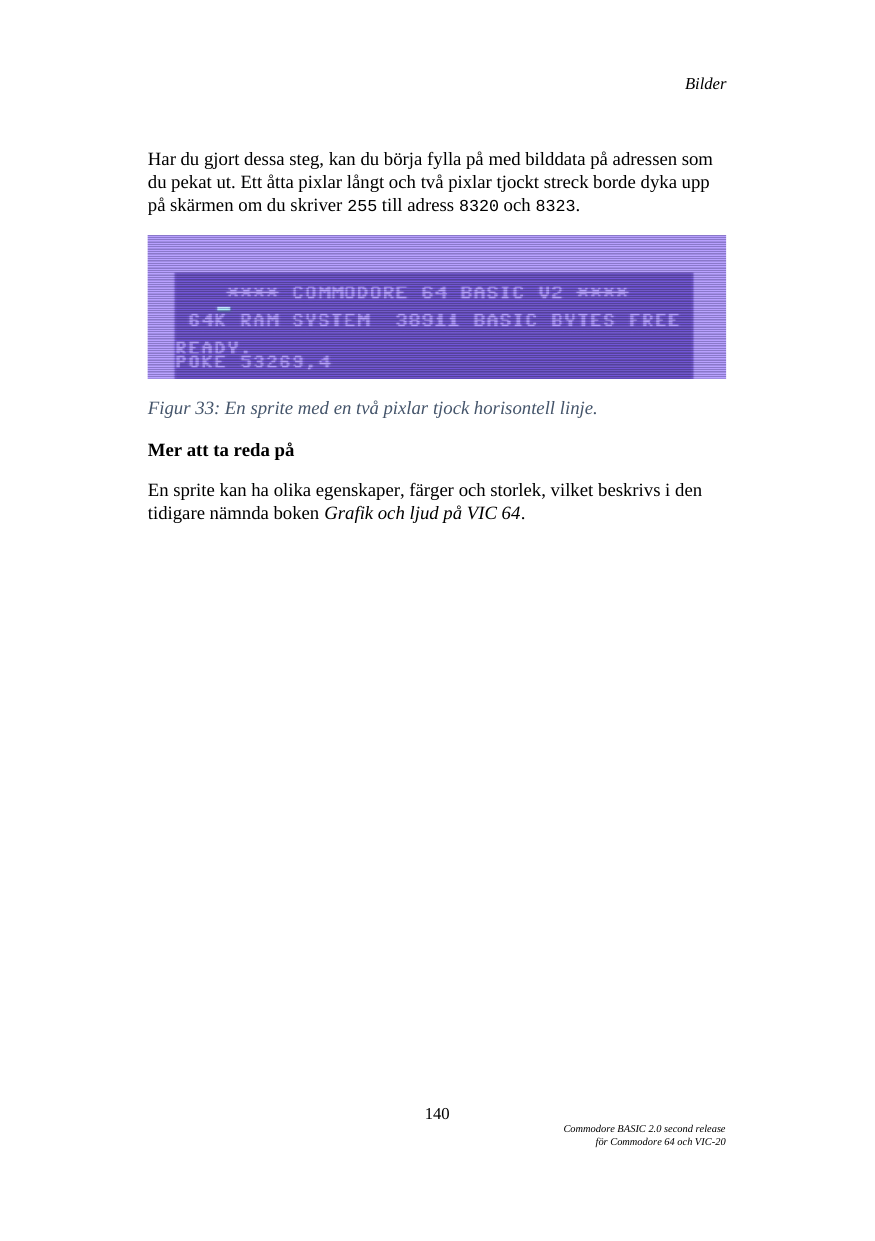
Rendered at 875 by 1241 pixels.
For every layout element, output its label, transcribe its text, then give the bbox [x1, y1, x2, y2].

picture [147, 235, 727, 379]
text Mer att ta reda på [148, 439, 726, 461]
text En sprite kan ha olika egenskaper, färger och storlek, vilket beskrivs i den tidigare nämnda boken Grafik och ljud på VIC 64. [148, 479, 726, 524]
text Figur 33: En sprite med en två pixlar tjock horisontell linje. [148, 397, 726, 418]
text Har du gjort dessa steg, kan du börja fylla på med bilddata på adressen som du pekat ut. Ett åtta pixlar långt och två pixlar tjockt streck borde dyka upp på skärmen om du skriver 255 till adress 8320 och 8323. [148, 148, 726, 217]
